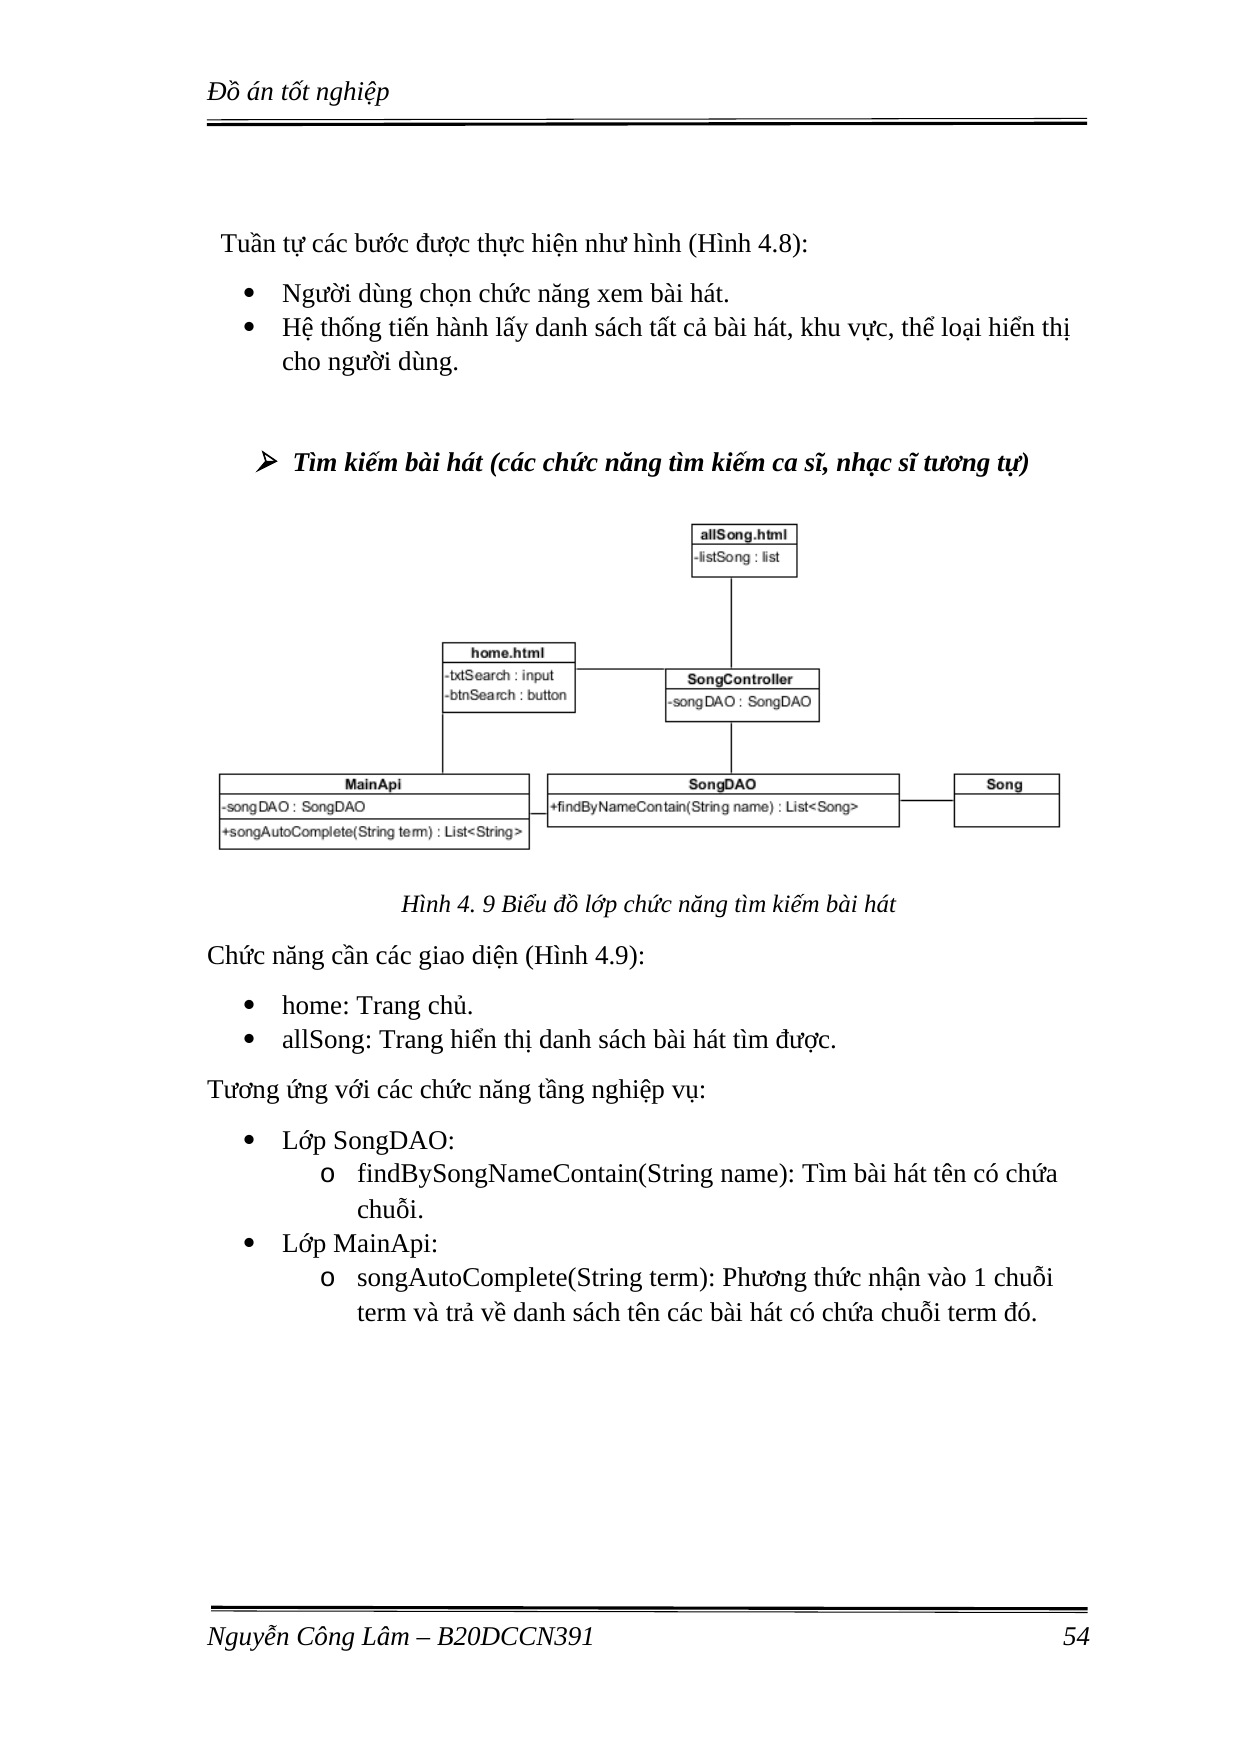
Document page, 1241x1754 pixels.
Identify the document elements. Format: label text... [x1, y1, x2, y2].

text Tương ứng với các chức năng tầng nghiệp vụ: [207, 1073, 1092, 1105]
list home: Trang chủ. [244, 989, 1092, 1021]
list Người dùng chọn chức năng xem bài hát. [244, 278, 1092, 309]
list Lớp SongDAO: [244, 1124, 1092, 1155]
list Tìm kiếm bài hát (các chức năng tìm kiếm ca sĩ, nhạc sĩ tương tự) [255, 446, 1092, 477]
list Lớp MainApi: [244, 1227, 1092, 1258]
list allSong: Trang hiển thị danh sách bài hát tìm được. [244, 1023, 1092, 1054]
text Chức năng cần các giao diện (Hình 4.9): [207, 939, 1092, 970]
list Hệ thống tiến hành lấy danh sách tất cả bài hát, khu vực, thể loại hiển thị cho người dùng. [244, 311, 1092, 376]
list findBySongNameContain(String name): Tìm bài hát tên có chứa chuỗi. [319, 1157, 1092, 1224]
text Tuần tự các bước được thực hiện như hình (Hình 4.8): [207, 227, 1092, 258]
text Hình 4. 9 Biểu đồ lớp chức năng tìm kiếm bài hát [207, 889, 1092, 918]
list songAutoComplete(String term): Phương thức nhận vào 1 chuỗi term và trả về danh sách tên các bài hát có chứa chuỗi term đó. [319, 1261, 1092, 1328]
picture [206, 496, 1093, 871]
